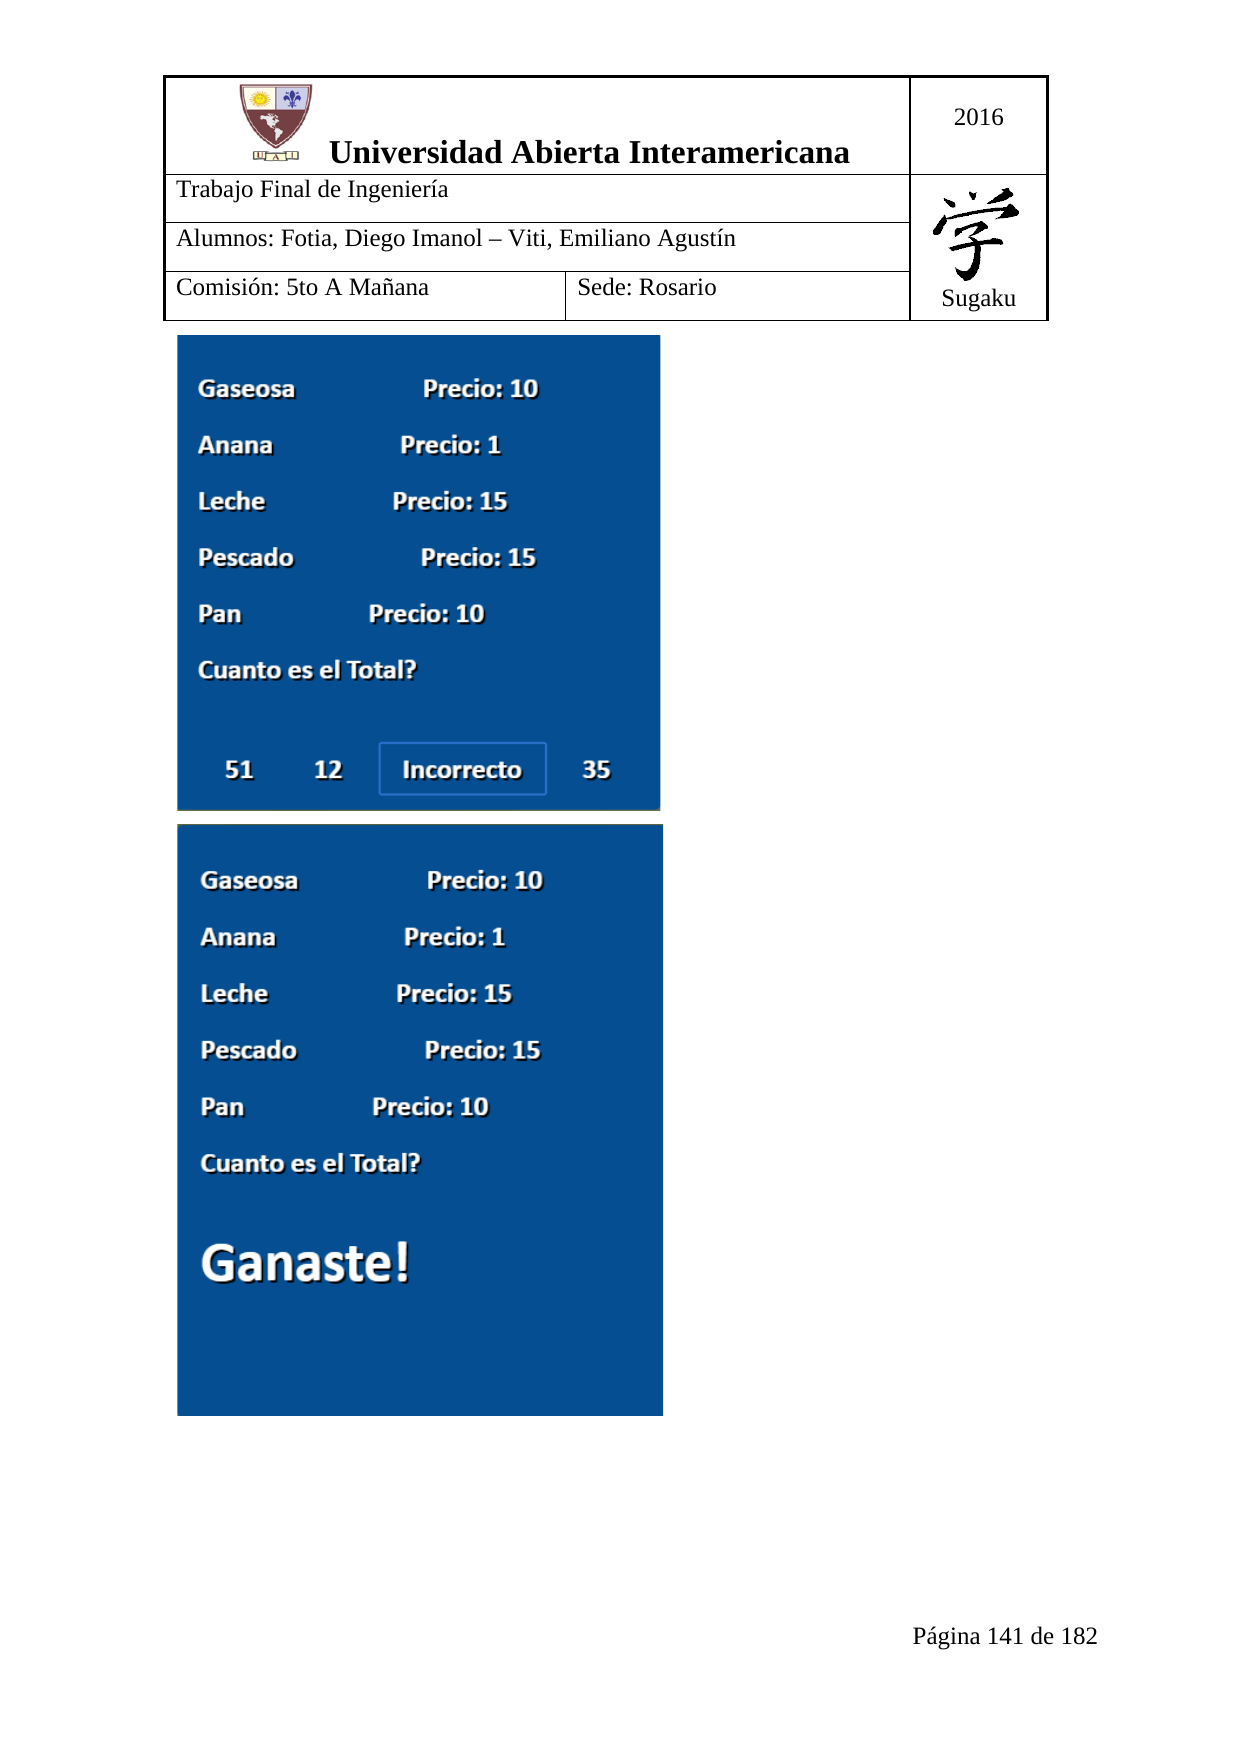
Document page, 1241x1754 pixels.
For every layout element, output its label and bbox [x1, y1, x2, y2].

picture [927, 181, 1030, 284]
picture [177, 335, 661, 811]
picture [177, 824, 664, 1416]
picture [223, 78, 329, 164]
